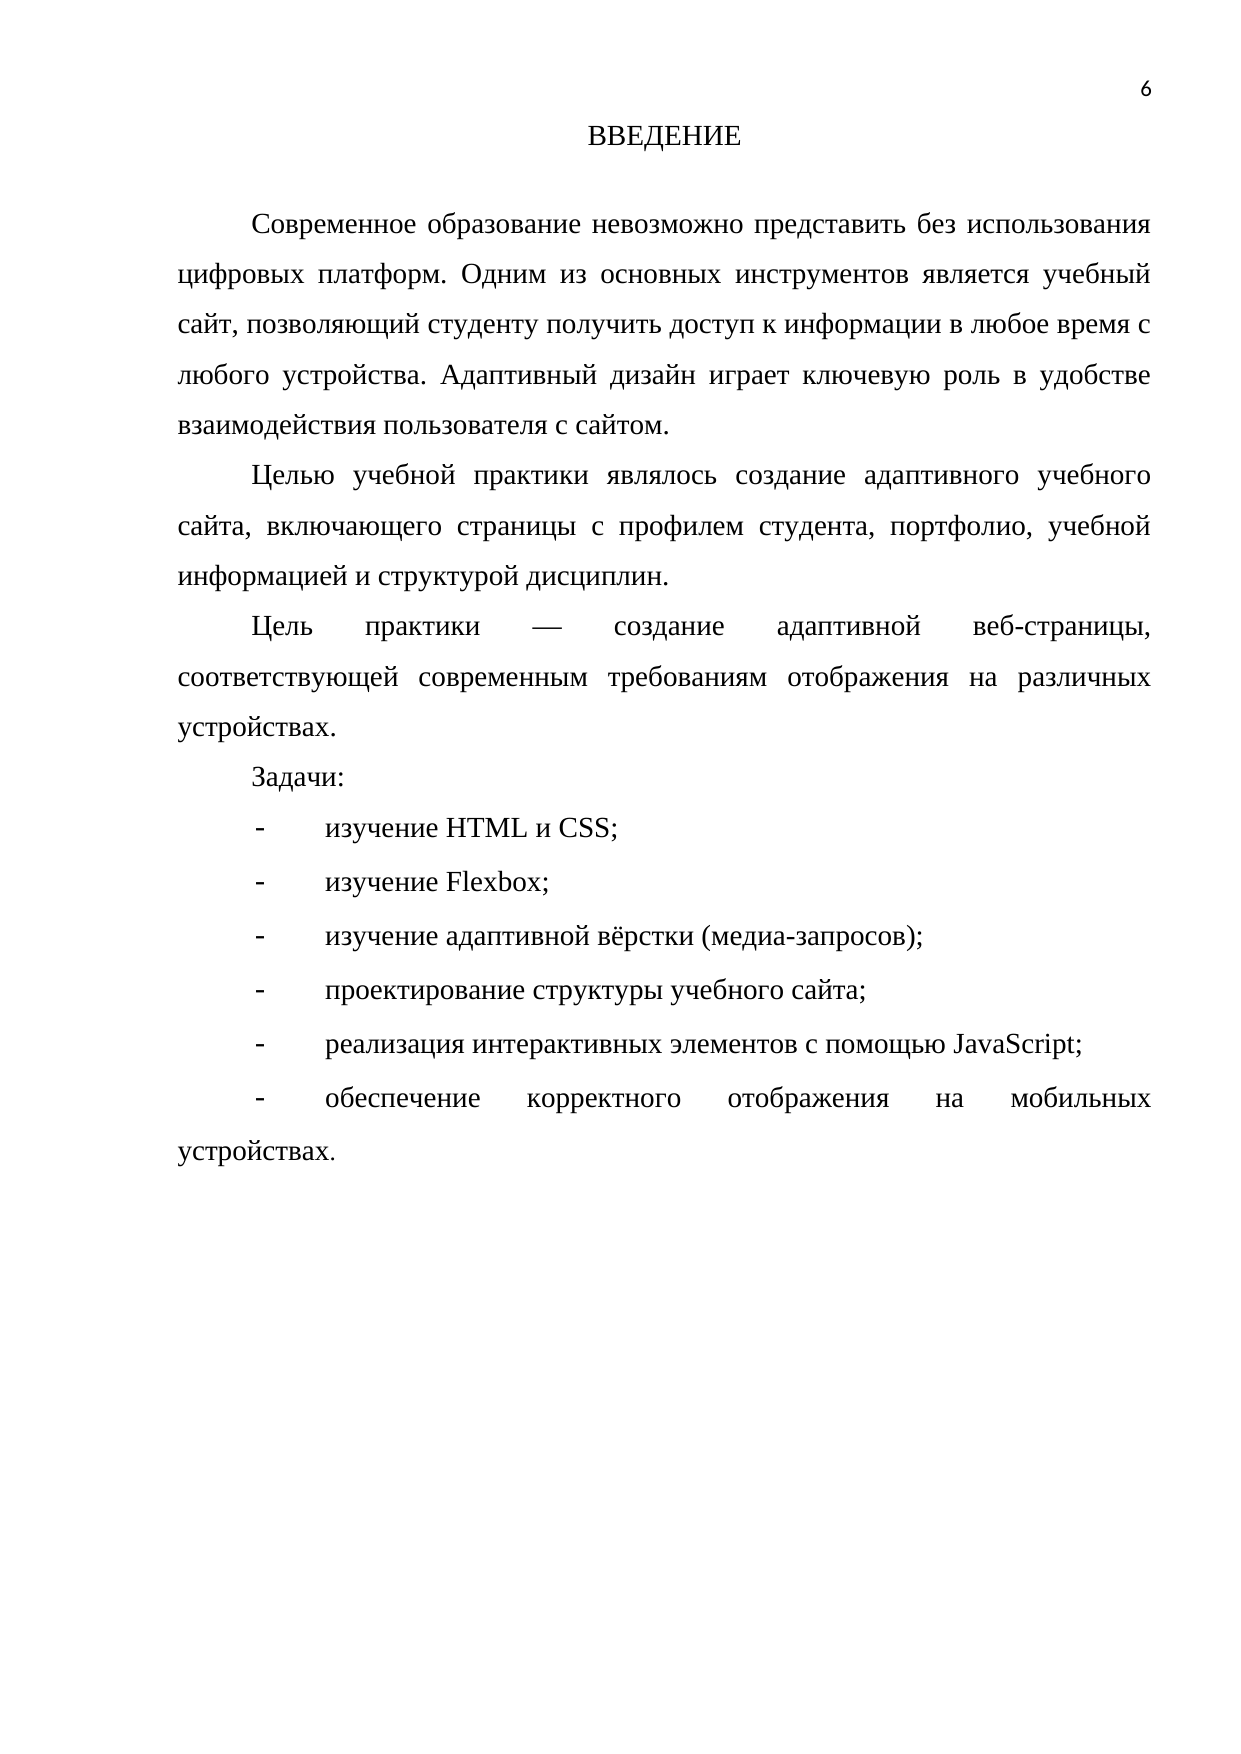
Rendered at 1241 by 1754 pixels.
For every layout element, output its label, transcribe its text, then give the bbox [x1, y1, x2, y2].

list изучение HTML и CSS; [177, 810, 1152, 846]
text Целью учебной практики являлось создание адаптивного учебного сайта, включающего страницы с профилем студента, портфолио, учебной информацией и структурой дисциплин. [177, 457, 1152, 592]
text Задачи: [177, 759, 1152, 793]
list проектирование структуры учебного сайта; [177, 972, 1152, 1008]
list реализация интерактивных элементов с помощью JavaScript; [177, 1026, 1152, 1062]
text Современное образование невозможно представить без использования цифровых платформ. Одним из основных инструментов является учебный сайт, позволяющий студенту получить доступ к информации в любое время с любого устройства. Адаптивный дизайн играет ключевую роль в удобстве взаимодействия пользователя с сайтом. [177, 206, 1152, 441]
list изучение адаптивной вёрстки (медиа-запросов); [177, 918, 1152, 954]
list изучение Flexbox; [177, 864, 1152, 900]
list обеспечение корректного отображения на мобильных устройствах. [177, 1080, 1152, 1166]
text Цель практики — создание адаптивной веб-страницы, соответствующей современным требованиям отображения на различных устройствах. [177, 608, 1152, 743]
text Введение [177, 118, 1152, 152]
